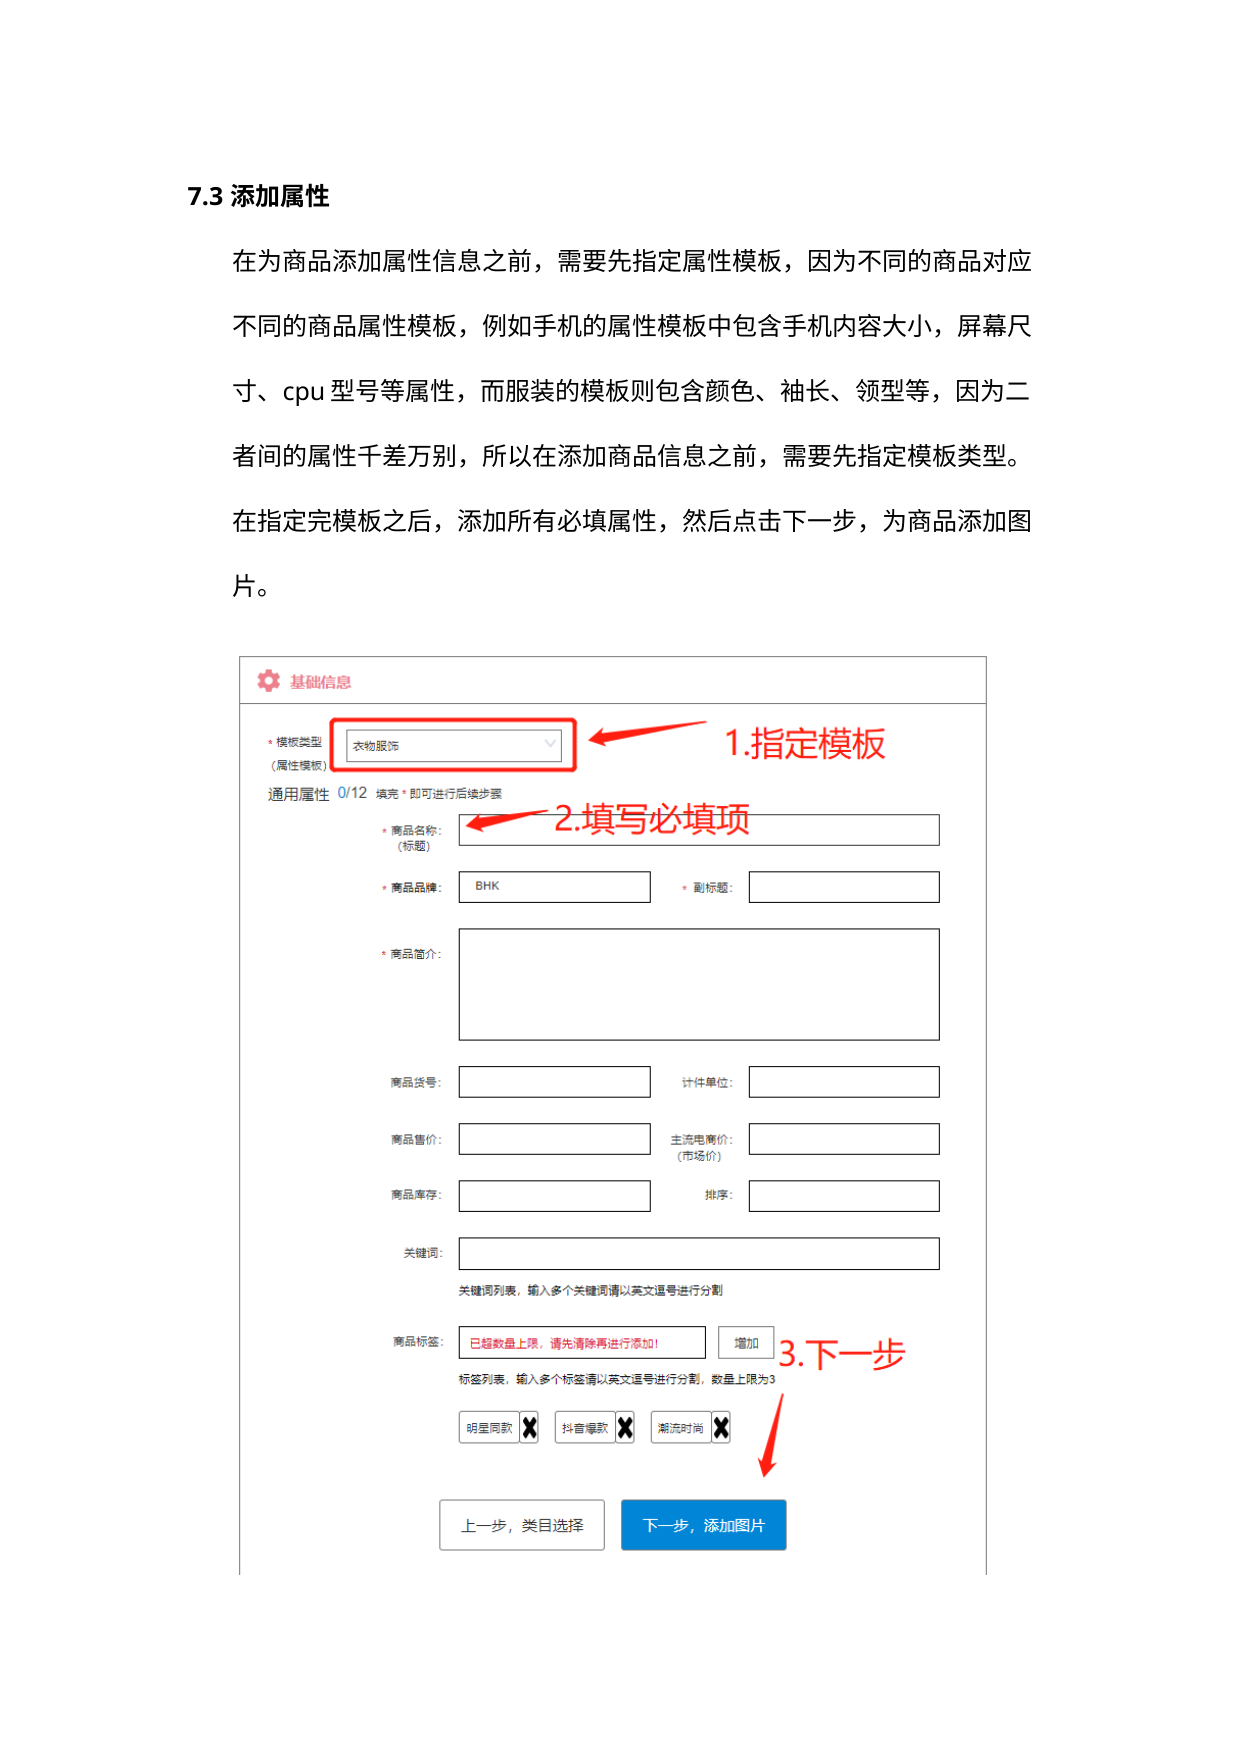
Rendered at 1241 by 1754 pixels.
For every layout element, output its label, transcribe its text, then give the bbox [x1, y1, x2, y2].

list 在为商品添加属性信息之前，需要先指定属性模板，因为不同的商品对应不同的商品属性模板，例如手机的属性模板中包含手机内容大小，屏幕尺寸、cpu型号等属性，而服装的模板则包含颜色、袖长、领型等，因为二者间的属性千差万别，所以在添加商品信息之前，需要先指定模板类型。在指定完模板之后，添加所有必填属性，然后点击下一步，为商品添加图片。 [232, 227, 1053, 617]
picture [232, 649, 993, 1575]
text 7.3 添加属性 [187, 162, 1053, 227]
